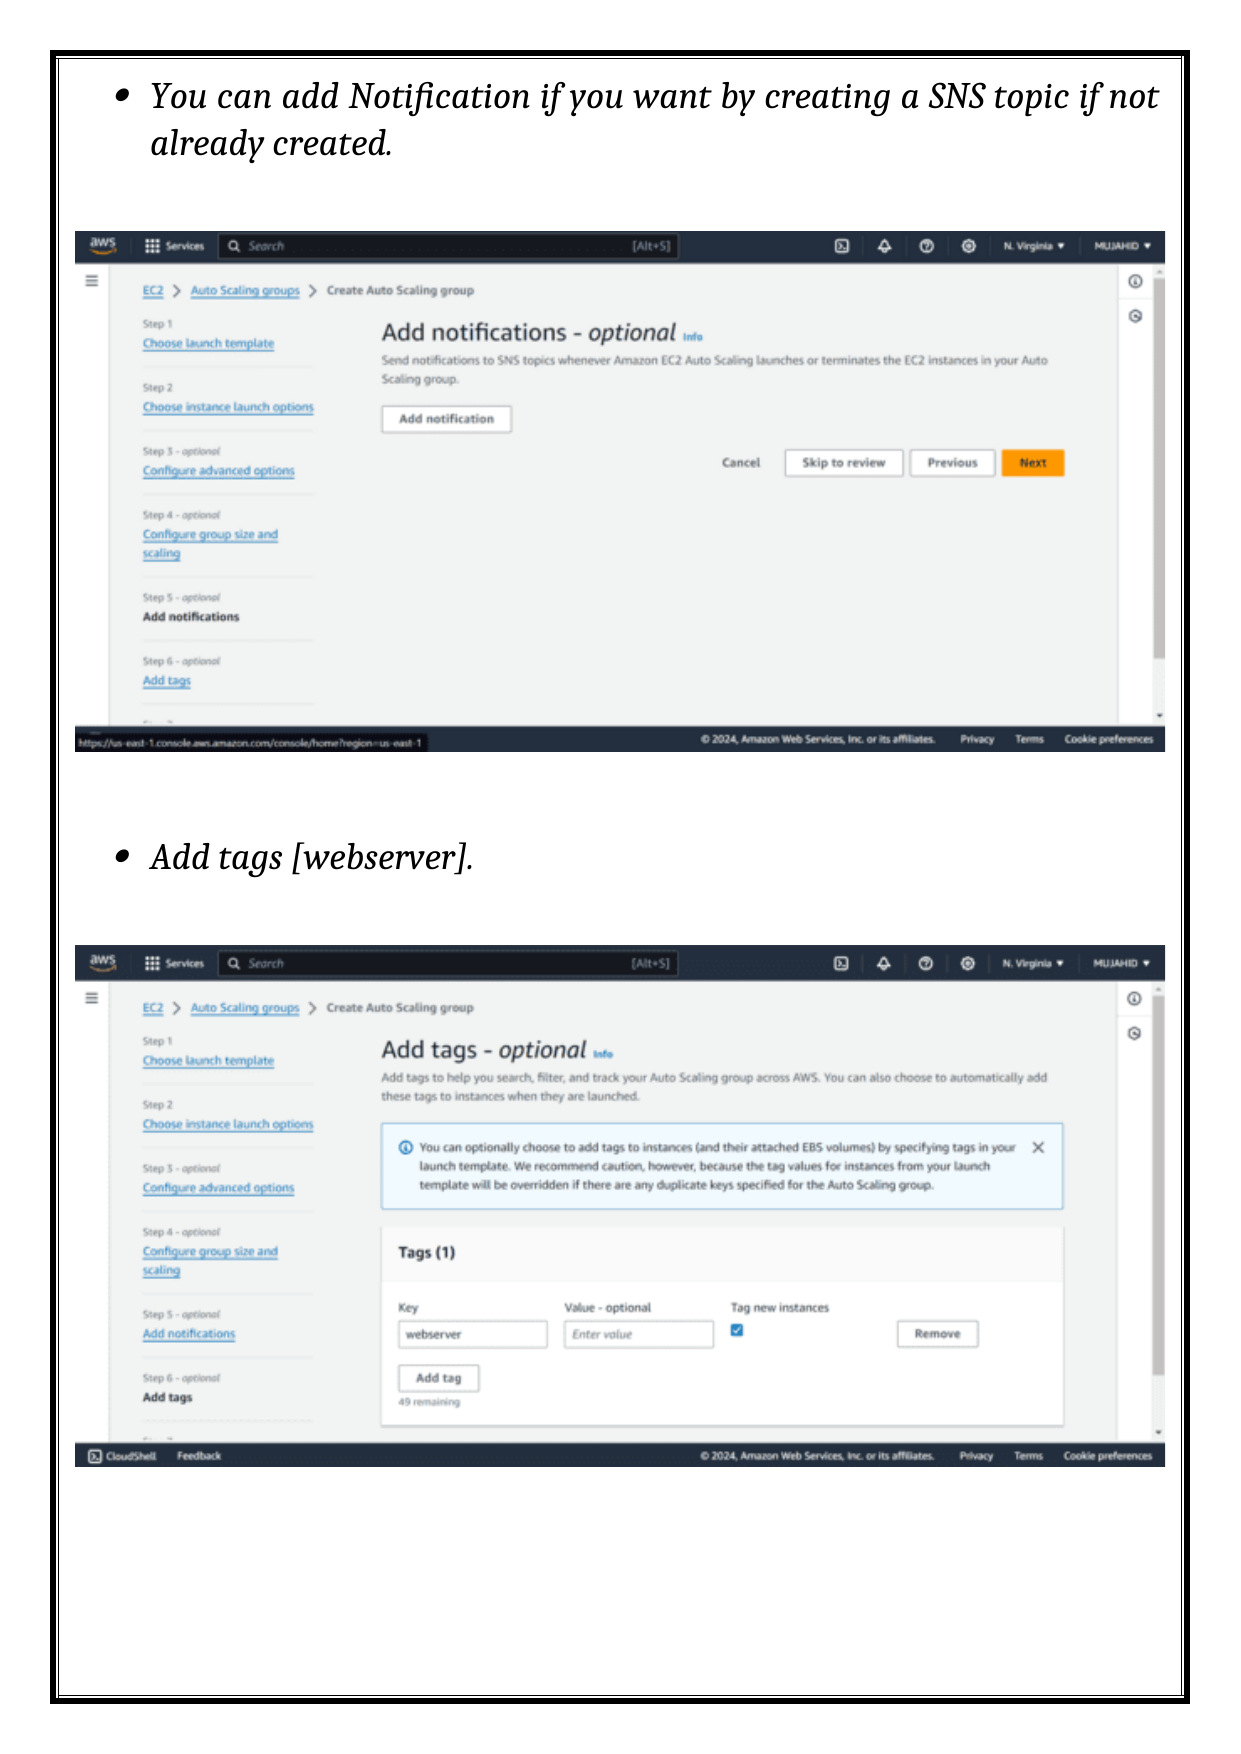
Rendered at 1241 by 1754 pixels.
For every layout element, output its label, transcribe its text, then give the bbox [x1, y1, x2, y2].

picture [75, 945, 1166, 1467]
picture [75, 231, 1166, 752]
list Add tags [webserver]. [112, 835, 1165, 878]
list You can add Notification if you want by creating a SNS topic if not already created. [112, 75, 1165, 165]
